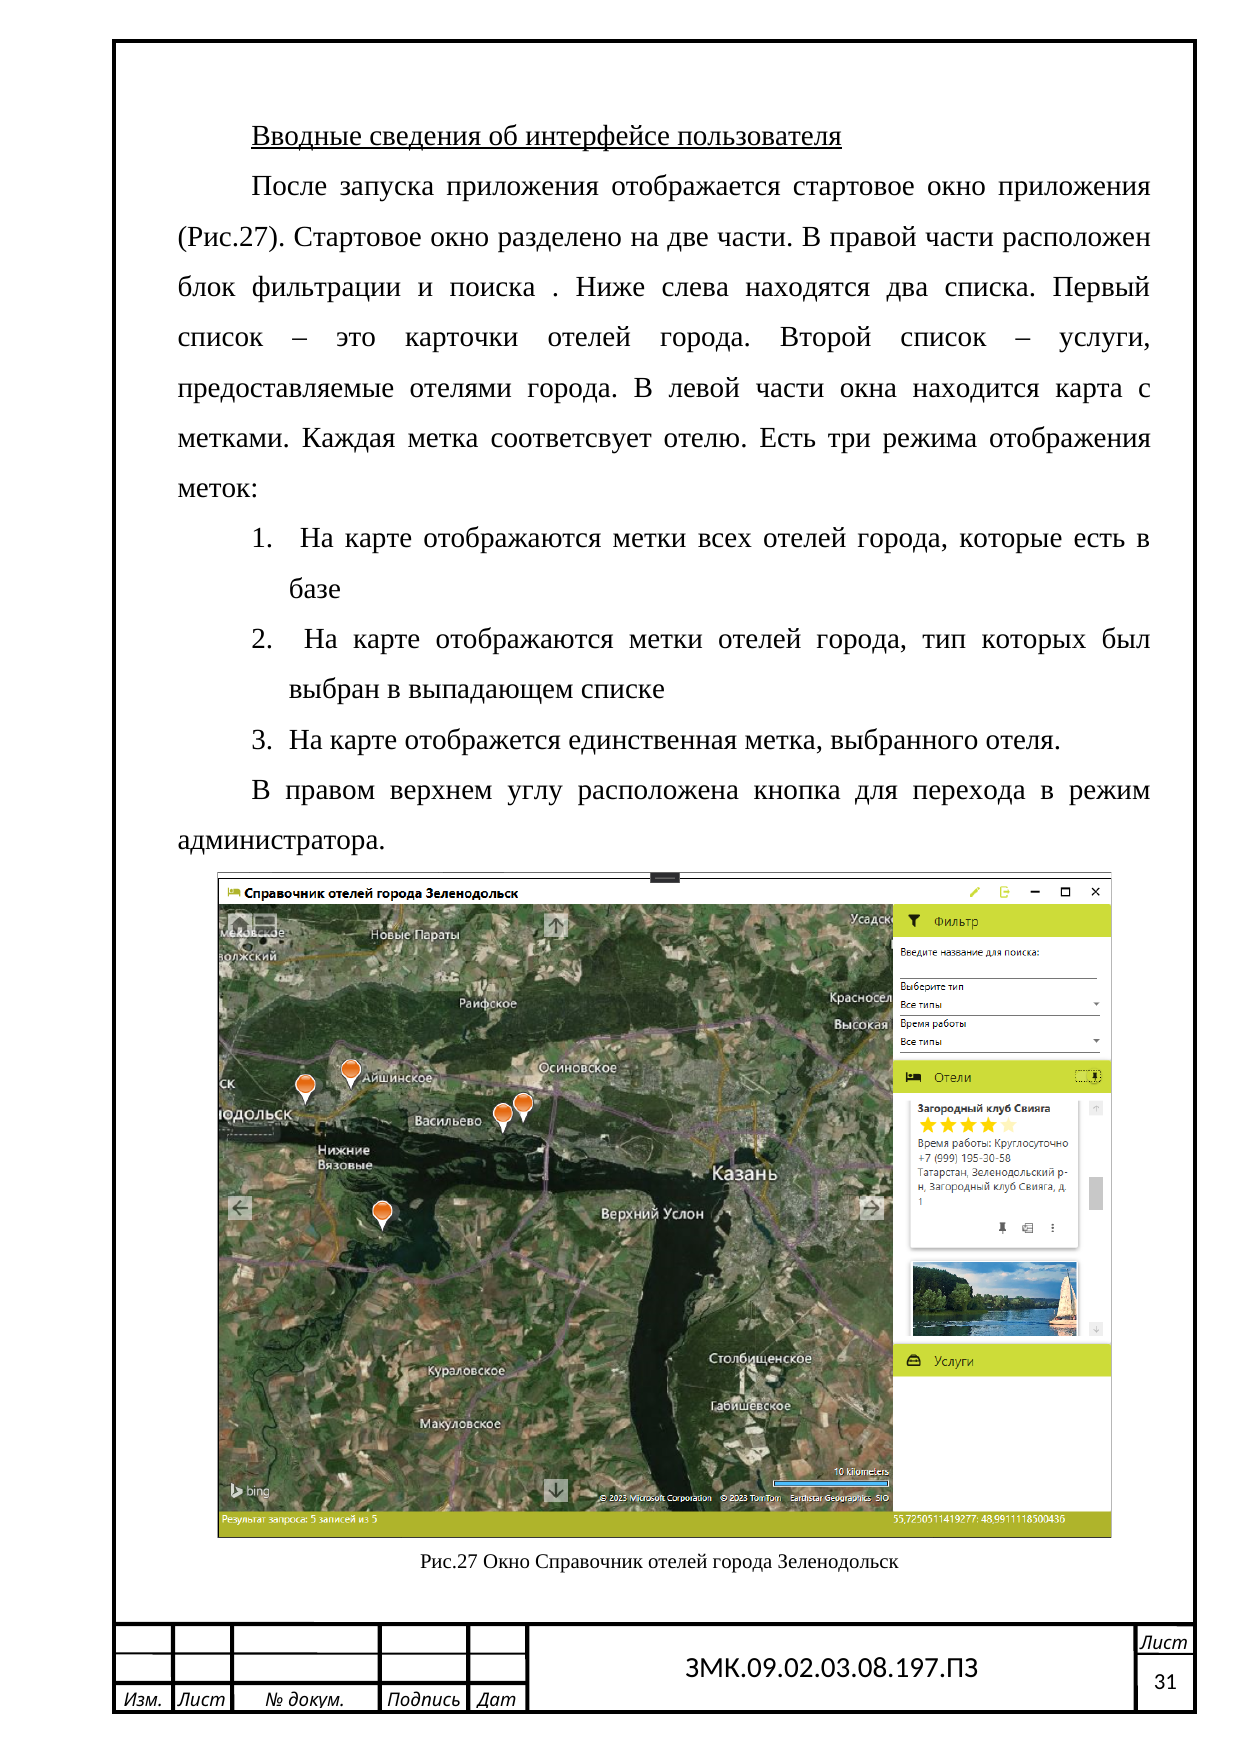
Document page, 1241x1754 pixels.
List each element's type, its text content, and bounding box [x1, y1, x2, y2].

list На карте отображаются метки всех отелей города, которые есть в базе [251, 521, 1152, 604]
picture [217, 872, 1112, 1538]
text Рис.27 Окно Справочник отелей города Зеленодольск [177, 1549, 1141, 1573]
text Вводные сведения об интерфейсе пользователя [177, 118, 1152, 152]
text В правом верхнем углу расположена кнопка для перехода в режим администратора. [177, 772, 1152, 856]
text После запуска приложения отображается стартовое окно приложения (Рис.27). Стартовое окно разделено на две части. В правой части расположен блок фильтрации и поиска . Ниже слева находятся два списка. Первый список – это карточки отелей города. Второй список – услуги, предоставляемые отелями города. В левой части окна находится карта с метками. Каждая метка соответсвует отелю. Есть три режима отображения меток: [177, 168, 1152, 504]
list На карте отображаются метки отелей города, тип которых был выбран в выпадающем списке [251, 621, 1152, 705]
list На карте отображется единственная метка, выбранного отеля. [251, 722, 1152, 755]
